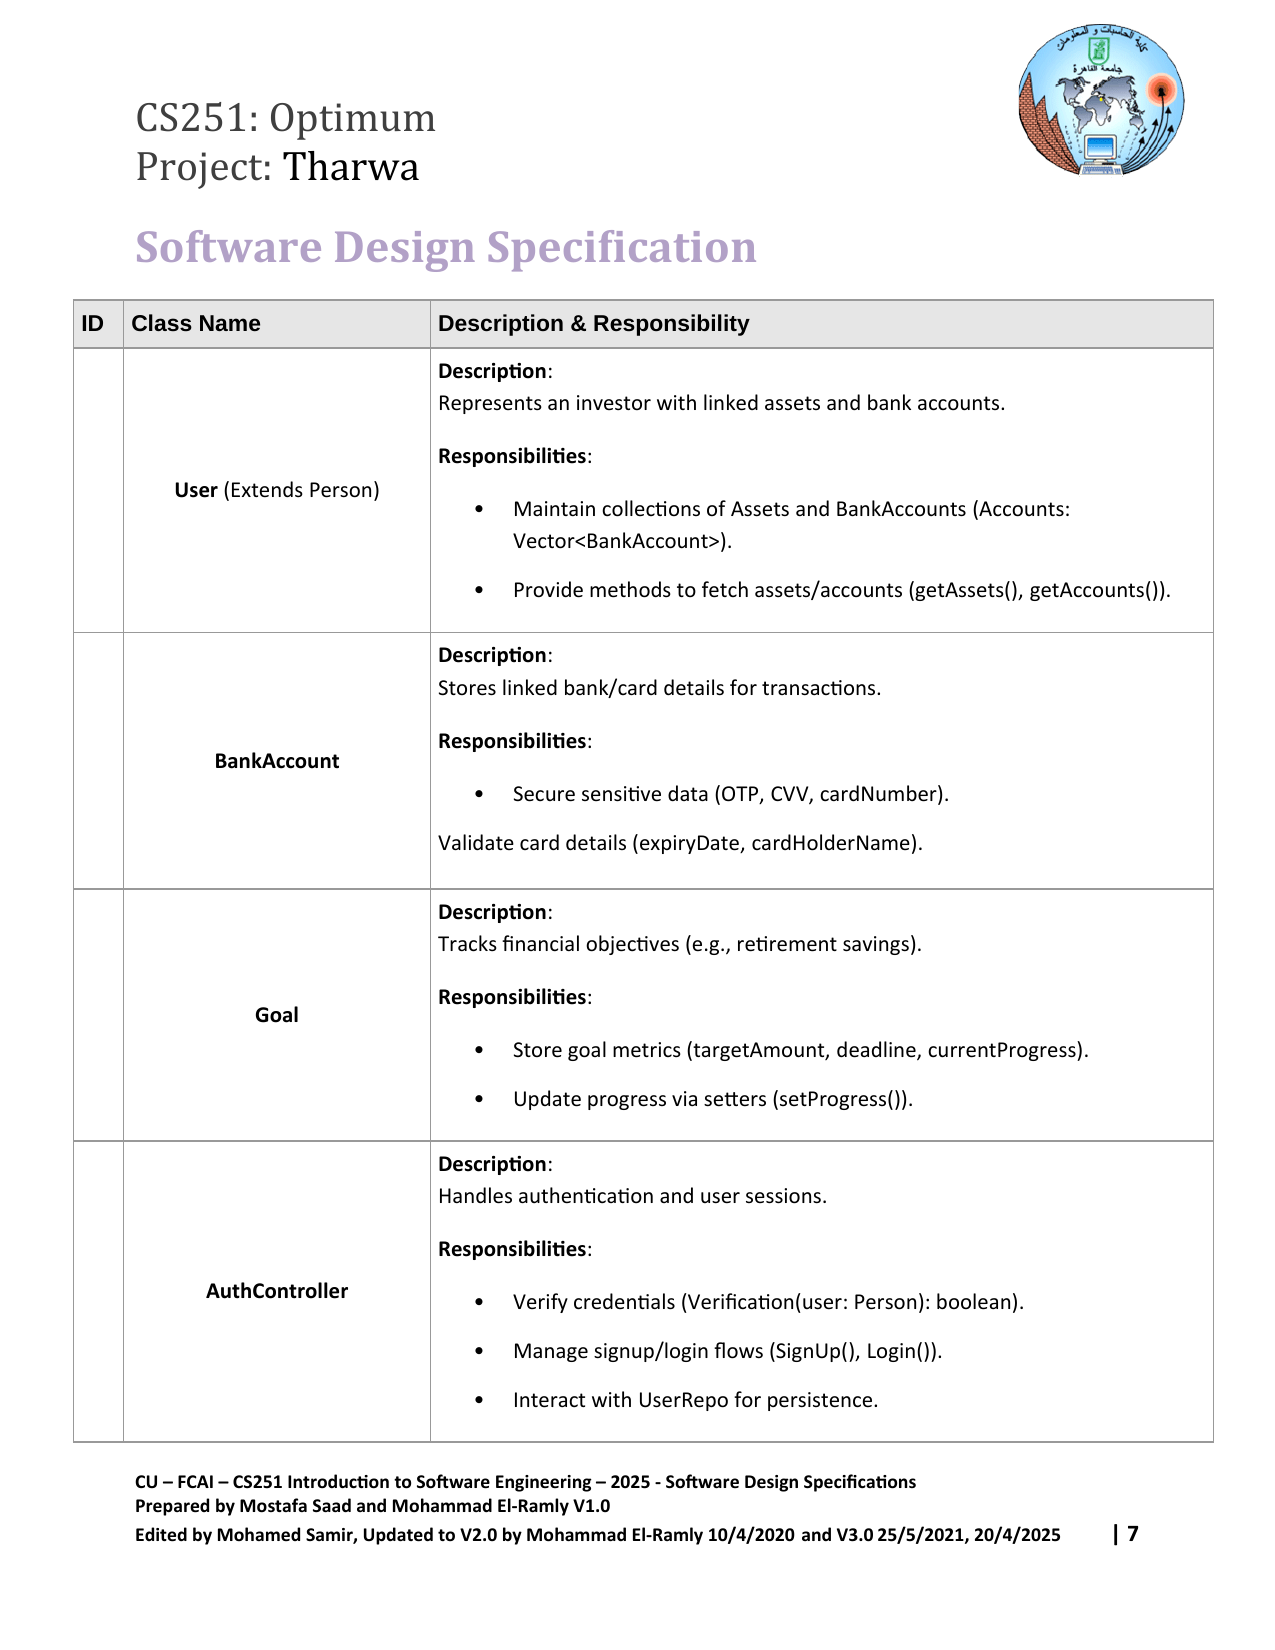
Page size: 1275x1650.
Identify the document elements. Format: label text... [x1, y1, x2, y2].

table_header Class Name [124, 301, 430, 347]
table_cell Description: Tracks financial objectives (e.g., retirement savings). Responsibilities: Store goal metrics (targetAmount, deadline, currentProgress). Update progress via setters (setProgress()). [431, 890, 1213, 1140]
table_cell Description: Stores linked bank/card details for transactions. Responsibilities: Secure sensitive data (OTP, CVV, cardNumber). Validate card details (expiryDate, cardHolderName). [431, 633, 1213, 888]
table_cell Description: Represents an investor with linked assets and bank accounts. Responsibilities: Maintain collections of Assets and BankAccounts (Accounts: Vector<BankAccount>). Provide methods to fetch assets/accounts (getAssets(), getAccounts()). [431, 349, 1213, 632]
table_cell [74, 349, 123, 632]
table_cell [74, 1142, 123, 1441]
table_cell [74, 890, 123, 1140]
table_cell [74, 633, 123, 888]
table_header ID [74, 301, 123, 347]
table_cell AuthController [124, 1142, 430, 1441]
table_cell Description: Handles authentication and user sessions. Responsibilities: Verify credentials (Verification(user: Person): boolean). Manage signup/login flows (SignUp(), Login()). Interact with UserRepo for persistence. [431, 1142, 1213, 1441]
table_header Description & Responsibility [431, 301, 1213, 347]
table_cell BankAccount [124, 633, 430, 888]
table_cell User (Extends Person) [124, 349, 430, 632]
picture [1018, 24, 1186, 180]
table_cell Goal [124, 890, 430, 1140]
